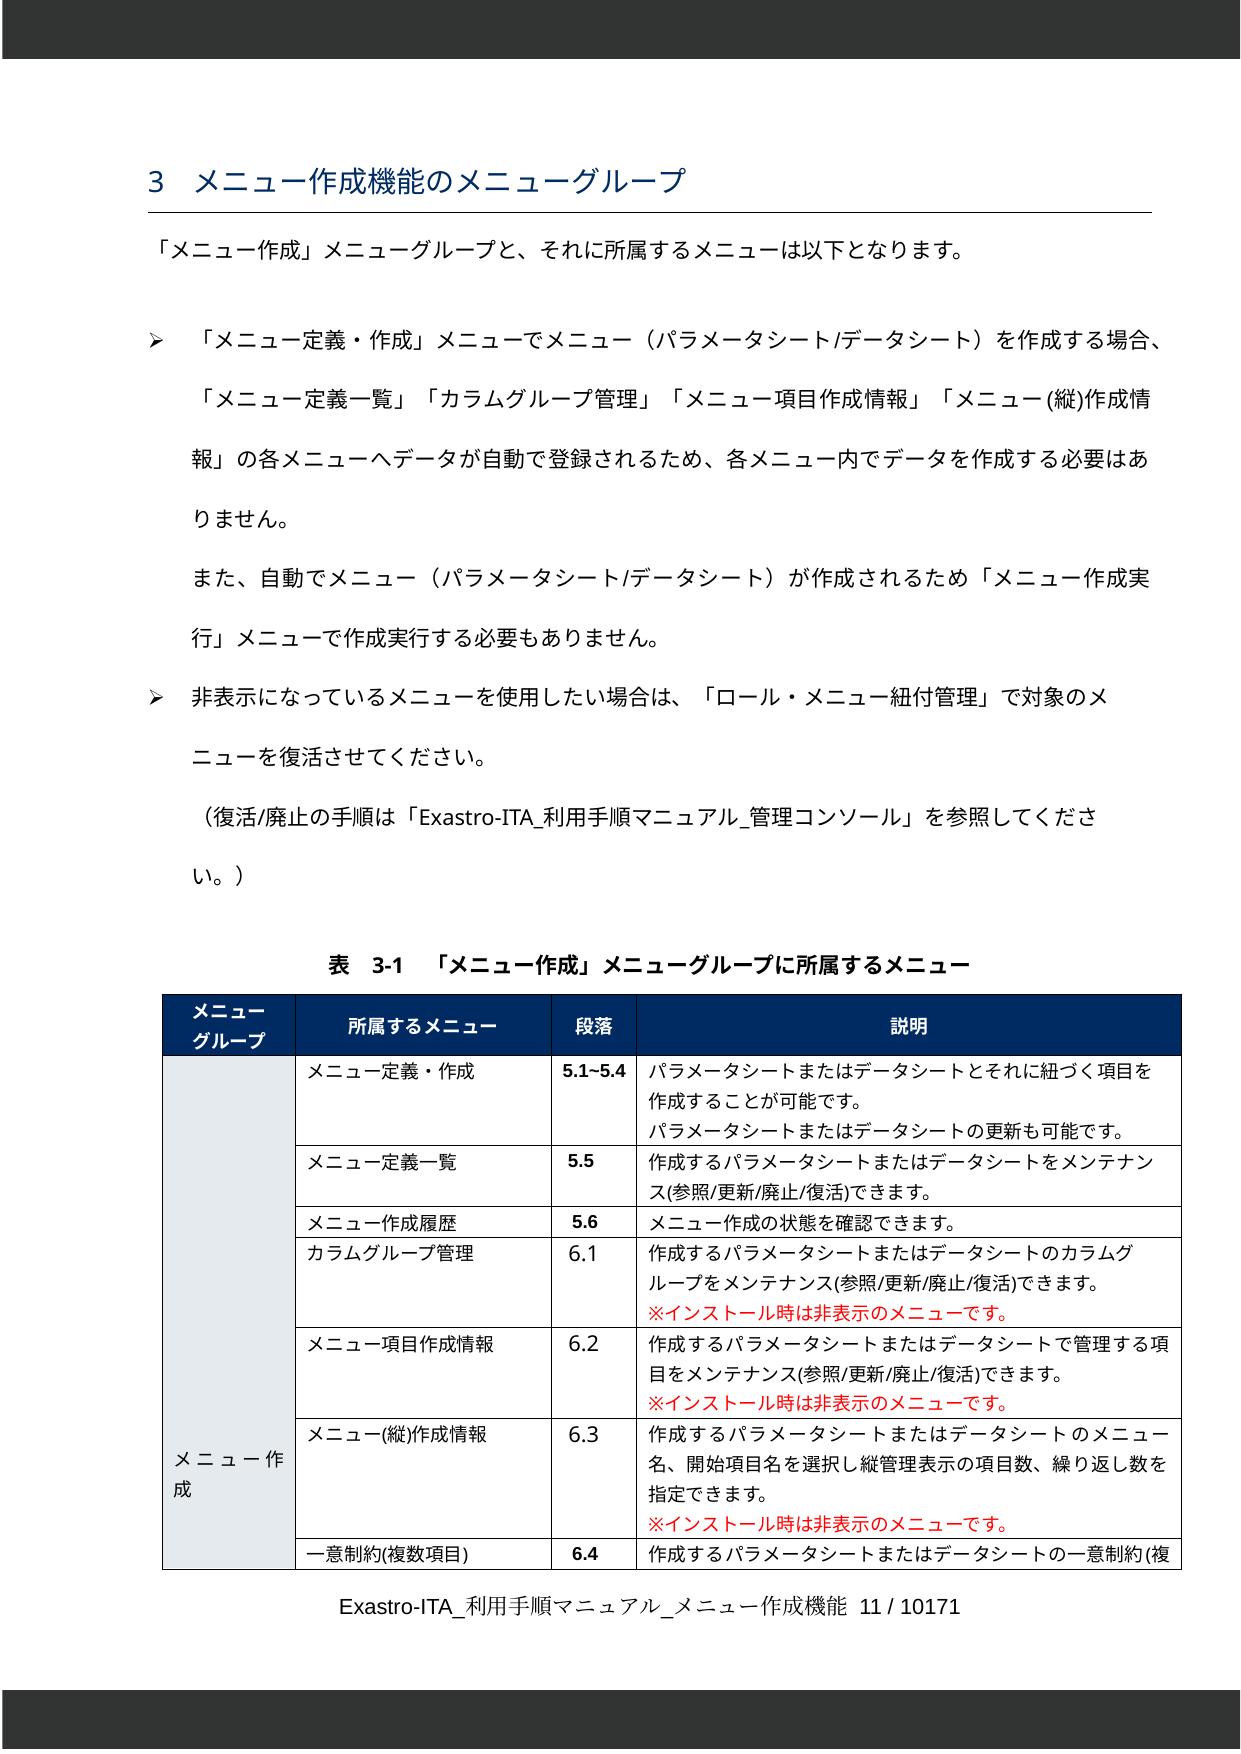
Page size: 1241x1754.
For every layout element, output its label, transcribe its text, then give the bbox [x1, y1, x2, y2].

text 表 3-1 「メニュー作成」メニューグループに所属するメニュー [148, 934, 1152, 994]
table_header 説明 [637, 995, 1181, 1055]
table_cell メニュー項目作成情報 [296, 1328, 551, 1417]
table_cell 6.3 [552, 1419, 636, 1538]
table_cell メニュー定義・作成 [296, 1056, 551, 1145]
table_cell 作成するパラメータシートまたはデータシートのカラムグループをメンテナンス(参照/更新/廃止/復活)できます。 ※インストール時は非表示のメニューです。 [637, 1238, 1181, 1327]
table_cell 6.2 [552, 1328, 636, 1417]
table_cell カラムグループ管理 [296, 1238, 551, 1327]
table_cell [637, 1539, 1181, 1568]
table_cell パラメータシートまたはデータシートとそれに紐づく項目を作成することが可能です。 パラメータシートまたはデータシートの更新も可能です。 [637, 1056, 1181, 1145]
table_cell 一意制約(複数項目) [296, 1539, 551, 1568]
picture [2, 1690, 1241, 1749]
table_cell メニュー作成 [163, 1056, 295, 1568]
table_header メニュー グループ [163, 995, 295, 1055]
table_cell 作成するパラメータシートまたはデータシートをメンテナンス(参照/更新/廃止/復活)できます。 [637, 1146, 1181, 1206]
table_cell 6.1 [552, 1238, 636, 1327]
list 「メニュー定義・作成」メニューでメニュー（パラメータシート/データシート）を作成する場合、「メニュー定義一覧」「カラムグループ管理」「メニュー項目作成情報」「メニュー(縦)作成情報」の各メニューへデータが自動で登録されるため、各メニュー内でデータを作成する必要はありません。 また、自動でメニュー（パラメータシート/データシート）が作成されるため「メニュー作成実行」メニューで作成実行する必要もありません。 [148, 309, 1152, 666]
table_cell メニュー作成の状態を確認できます。 [637, 1207, 1181, 1237]
table_cell 5.5 [552, 1146, 636, 1206]
table_cell メニュー作成履歴 [296, 1207, 551, 1237]
text 「メニュー作成」メニューグループと、それに所属するメニューは以下となります。 [148, 219, 1152, 279]
table_cell 5.1~5.4 [552, 1056, 636, 1145]
table_header 所属するメニュー [296, 995, 551, 1055]
table_cell メニュー定義一覧 [296, 1146, 551, 1206]
table_cell 5.6 [552, 1207, 636, 1237]
picture [2, 0, 1241, 59]
table_header 段落 [552, 995, 636, 1055]
list 非表示になっているメニューを使用したい場合は、「ロール・メニュー紐付管理」で対象のメニューを復活させてください。 （復活/廃止の手順は「Exastro-ITA_利用手順マニュアル_管理コンソール」を参照してください。） [148, 666, 1152, 905]
table_cell 6.4 [552, 1539, 636, 1568]
table_cell 作成するパラメータシートまたはデータシートで管理する項目をメンテナンス(参照/更新/廃止/復活)できます。 ※インストール時は非表示のメニューです。 [637, 1328, 1181, 1417]
subtitle メニュー作成機能のメニューグループ [148, 151, 1152, 212]
table_cell 作成するパラメータシートまたはデータシートのメニュー名、開始項目名を選択し縦管理表示の項目数、繰り返し数を指定できます。 ※インストール時は非表示のメニューです。 [637, 1419, 1181, 1538]
table_cell メニュー(縦)作成情報 [296, 1419, 551, 1538]
